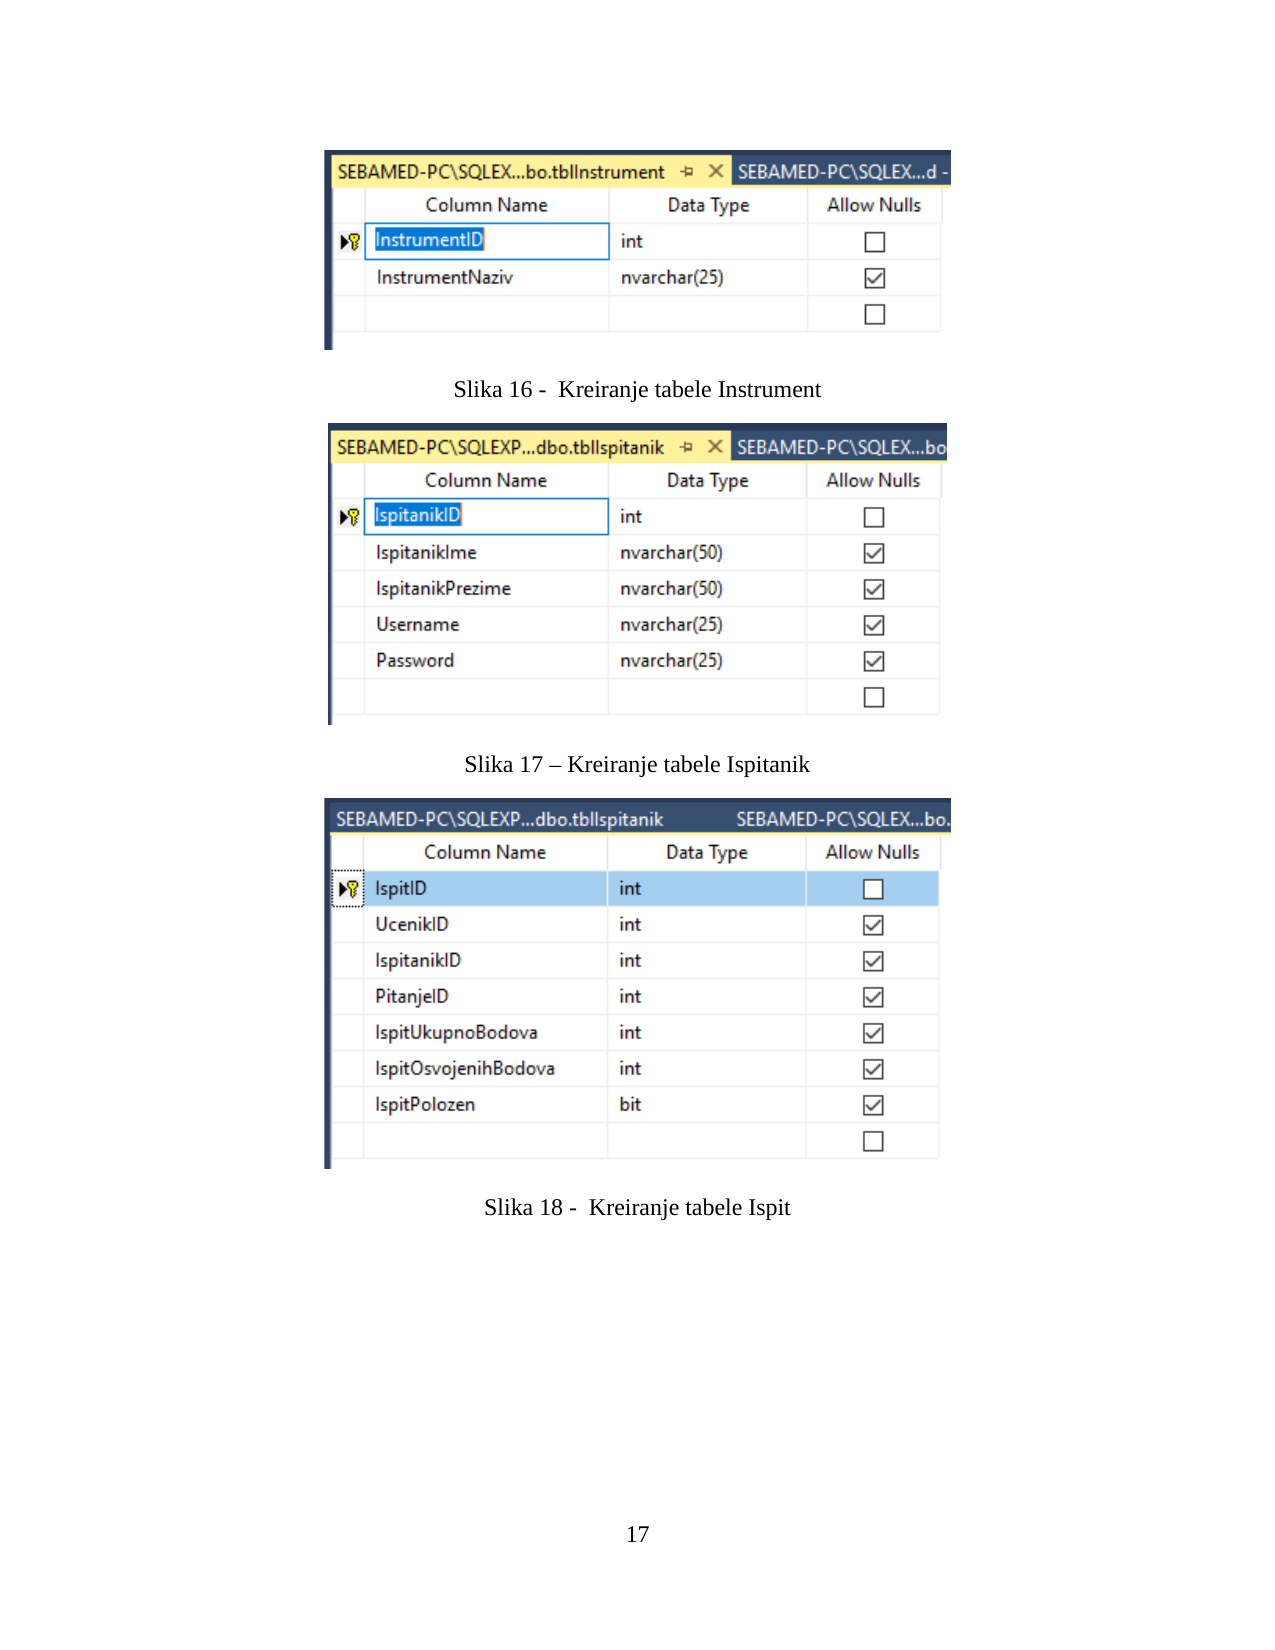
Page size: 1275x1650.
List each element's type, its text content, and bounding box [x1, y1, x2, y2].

picture [324, 798, 951, 1169]
picture [328, 423, 947, 725]
text Slika 18 - Kreiranje tabele Ispit [150, 1193, 1125, 1221]
picture [324, 150, 951, 350]
text Slika 17 – Kreiranje tabele Ispitanik [150, 750, 1125, 777]
text Slika 16 - Kreiranje tabele Instrument [150, 375, 1125, 402]
